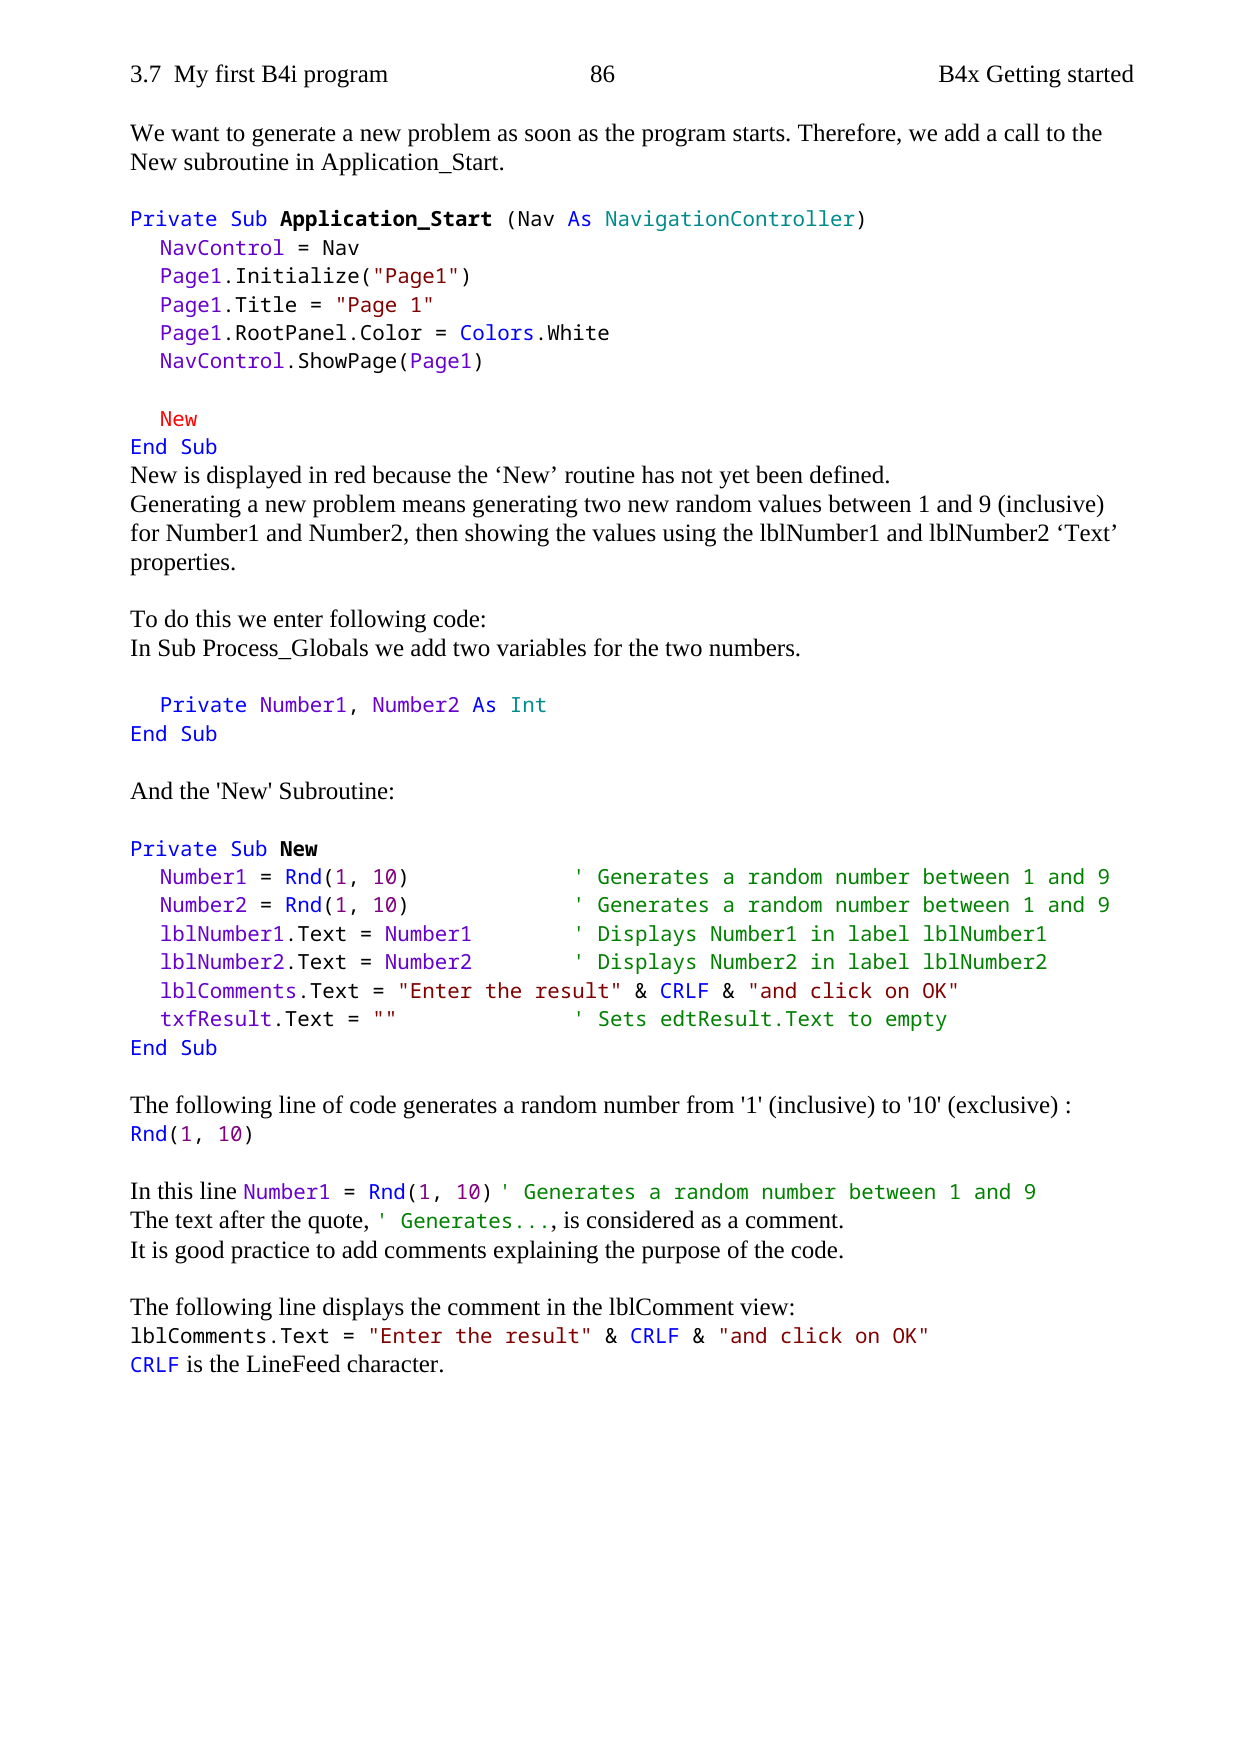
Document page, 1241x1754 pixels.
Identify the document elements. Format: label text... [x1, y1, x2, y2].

text txfResult.Text = "" ' Sets edtResult.Text to empty [130, 1004, 1134, 1033]
text The text after the quote, ' Generates..., is considered as a comment. [130, 1205, 1134, 1235]
text CRLF is the LineFeed character. [130, 1349, 1134, 1379]
text lblNumber2.Text = Number2 ' Displays Number2 in label lblNumber2 [130, 947, 1134, 976]
text lblComments.Text = "Enter the result" & CRLF & "and click on OK" [130, 976, 1134, 1004]
text It is good practice to add comments explaining the purpose of the code. [130, 1235, 1134, 1264]
text And the 'New' Subroutine: [130, 776, 1134, 805]
text The following line of code generates a random number from '1' (inclusive) to '10' (exclusive) : [130, 1090, 1134, 1119]
text Private Number1, Number2 As Int [130, 691, 1134, 719]
text Number2 = Rnd(1, 10) ' Generates a random number between 1 and 9 [130, 891, 1134, 919]
text End Sub [130, 432, 1134, 461]
text Page1.Title = "Page 1" [130, 290, 1134, 318]
text In Sub Process_Globals we add two variables for the two numbers. [130, 633, 1134, 662]
text End Sub [130, 1033, 1134, 1061]
text Number1 = Rnd(1, 10) ' Generates a random number between 1 and 9 [130, 862, 1134, 891]
text lblComments.Text = "Enter the result" & CRLF & "and click on OK" [130, 1321, 1134, 1349]
text NavControl.ShowPage(Page1) [130, 347, 1134, 375]
text In this line Number1 = Rnd(1, 10) ' Generates a random number between 1 and 9 [130, 1176, 1134, 1205]
text Page1.Initialize("Page1") [130, 261, 1134, 290]
text The following line displays the comment in the lblComment view: [130, 1292, 1134, 1321]
text lblNumber1.Text = Number1 ' Displays Number1 in label lblNumber1 [130, 919, 1134, 947]
text Generating a new problem means generating two new random values between 1 and 9 (inclusive) for Number1 and Number2, then showing the values using the lblNumber1 and lblNumber2 ‘Text’ properties. [130, 489, 1134, 576]
text Private Sub New [130, 834, 1134, 862]
text New [130, 404, 1134, 432]
text Page1.RootPanel.Color = Colors.White [130, 318, 1134, 347]
text NavControl = Nav [130, 233, 1134, 261]
text We want to generate a new problem as soon as the program starts. Therefore, we add a call to the New subroutine in Application_Start. [130, 118, 1134, 176]
text End Sub [130, 719, 1134, 747]
text Private Sub Application_Start (Nav As NavigationController) [130, 204, 1134, 233]
text New is displayed in red because the ‘New’ routine has not yet been defined. [130, 461, 1134, 489]
text To do this we enter following code: [130, 604, 1134, 633]
text Rnd(1, 10) [130, 1119, 1134, 1147]
